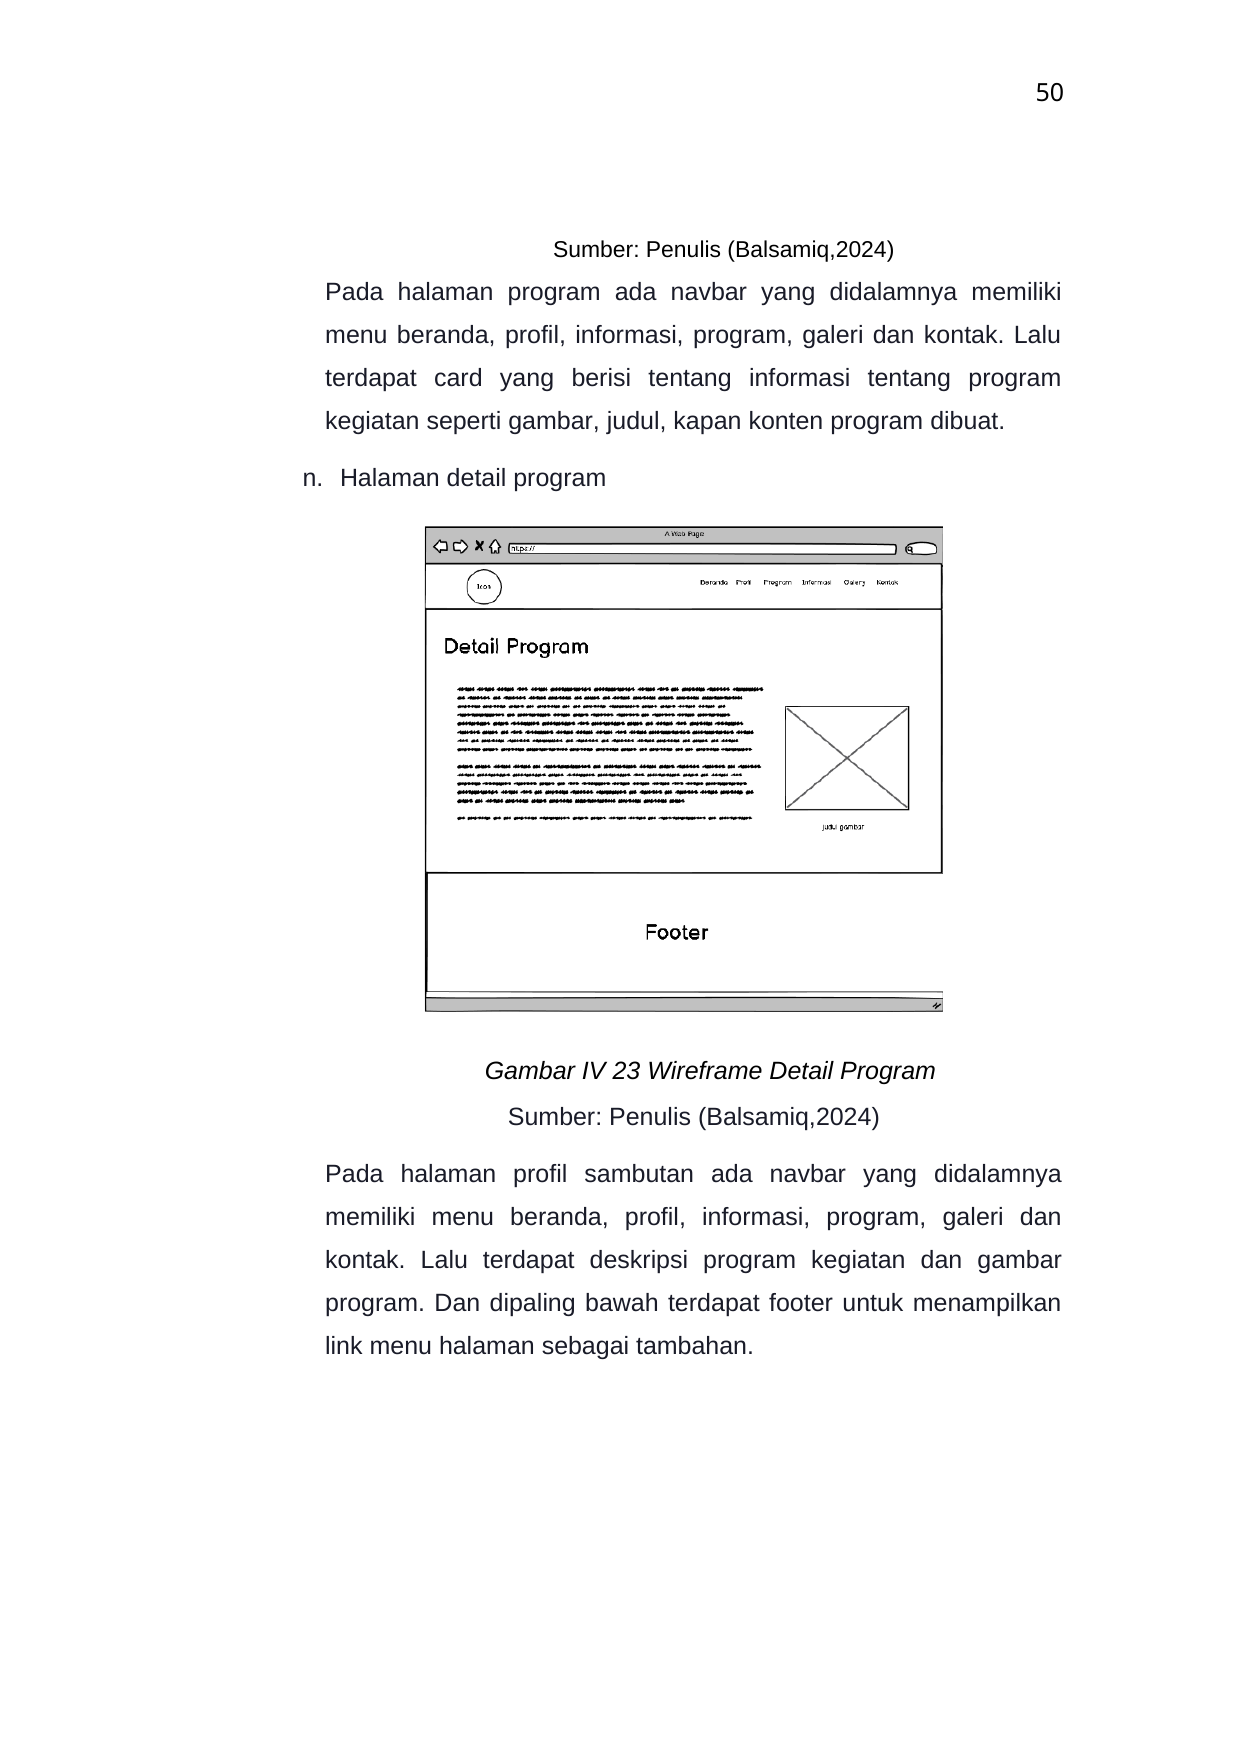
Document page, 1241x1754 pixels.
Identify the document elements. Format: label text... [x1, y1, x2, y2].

list Sumber: Penulis (Balsamiq,2024) [384, 236, 1063, 263]
text Pada halaman program ada navbar yang didalamnya memiliki menu beranda, profil, informasi, program, galeri dan kontak. Lalu terdapat card yang berisi tentang informasi tentang program kegiatan seperti gambar, judul, kapan konten program dibuat. [325, 277, 1063, 435]
picture [424, 526, 943, 1012]
list Halaman detail program [302, 463, 1050, 492]
text Pada halaman profil sambutan ada navbar yang didalamnya memiliki menu beranda, profil, informasi, program, galeri dan kontak. Lalu terdapat deskripsi program kegiatan dan gambar program. Dan dipaling bawah terdapat footer untuk menampilkan link menu halaman sebagai tambahan. [325, 1159, 1063, 1360]
